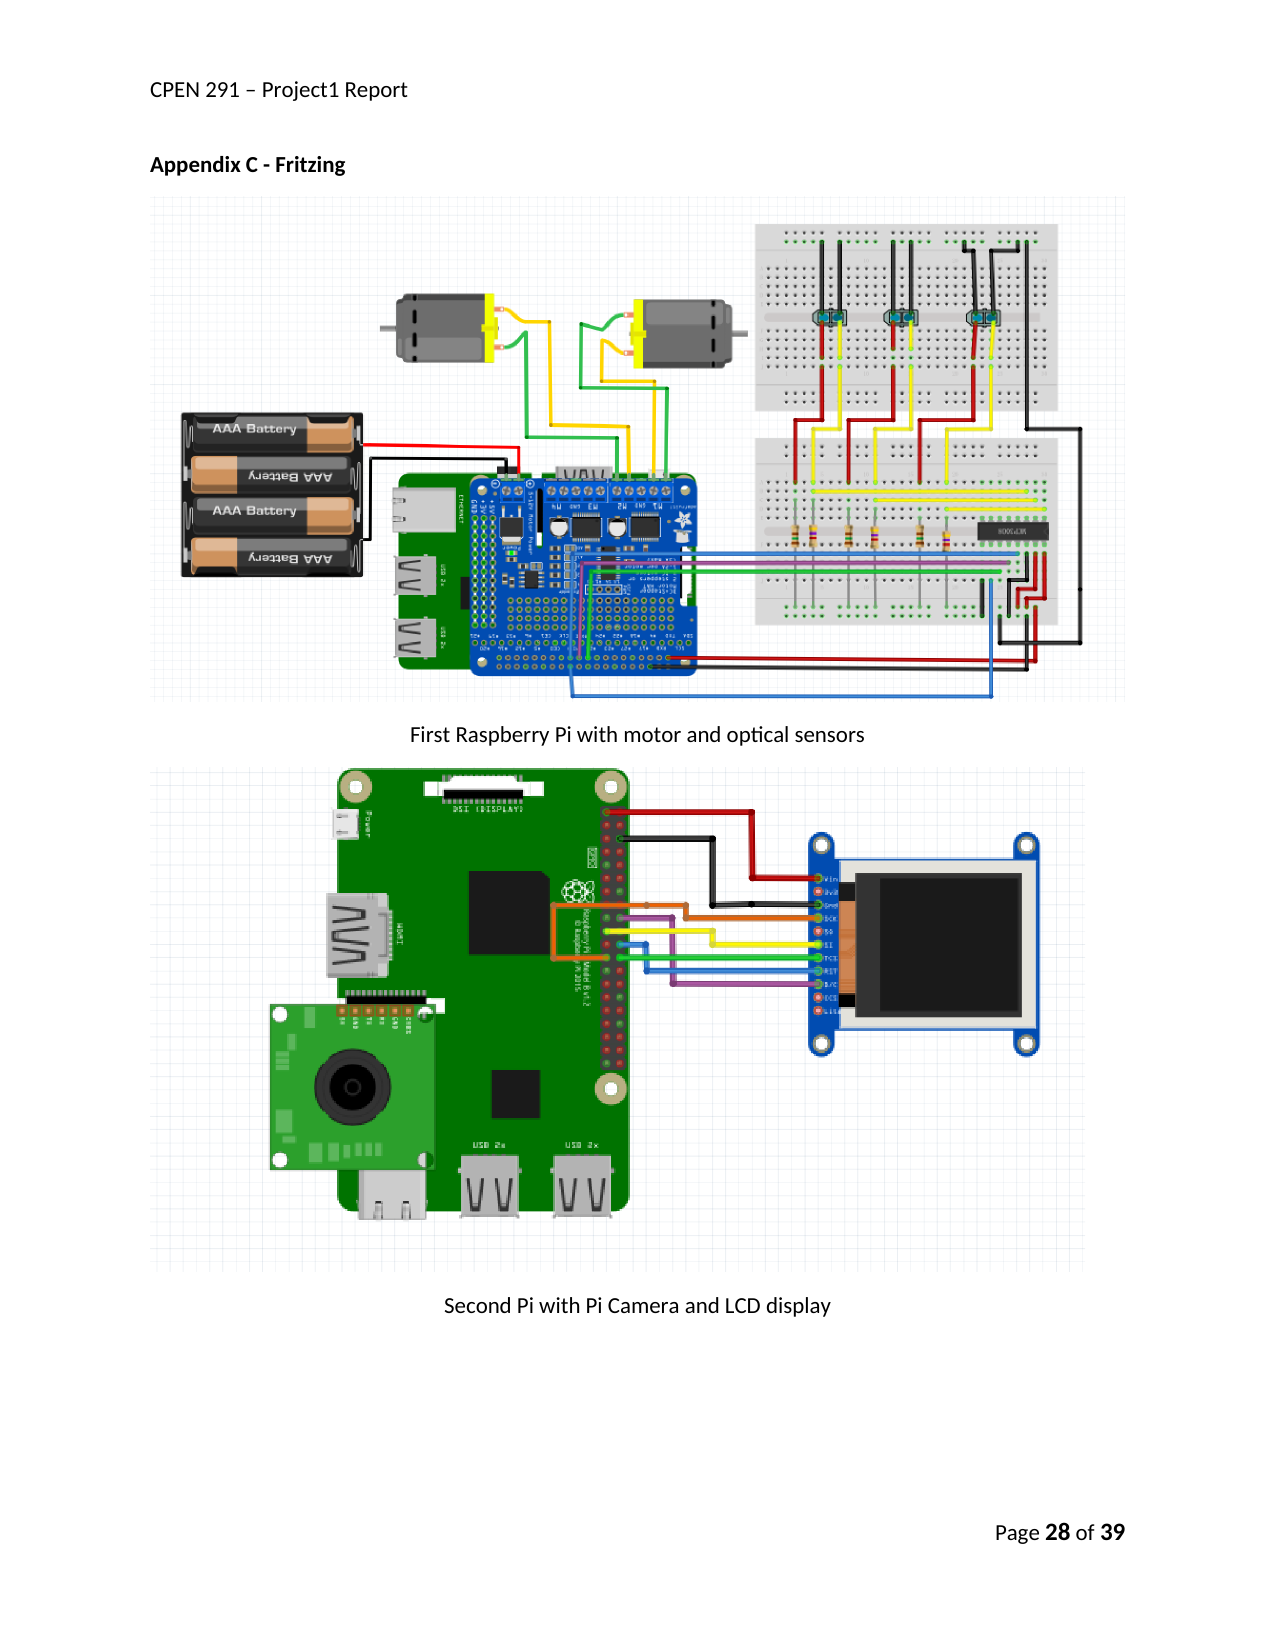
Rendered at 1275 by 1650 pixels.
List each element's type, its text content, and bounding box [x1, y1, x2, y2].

text Second Pi with Pi Camera and LCD display [150, 1291, 1125, 1319]
text Appendix C - Fritzing [150, 150, 1125, 178]
picture [150, 767, 1085, 1272]
picture [150, 196, 1125, 702]
text First Raspberry Pi with motor and optical sensors [150, 721, 1125, 748]
